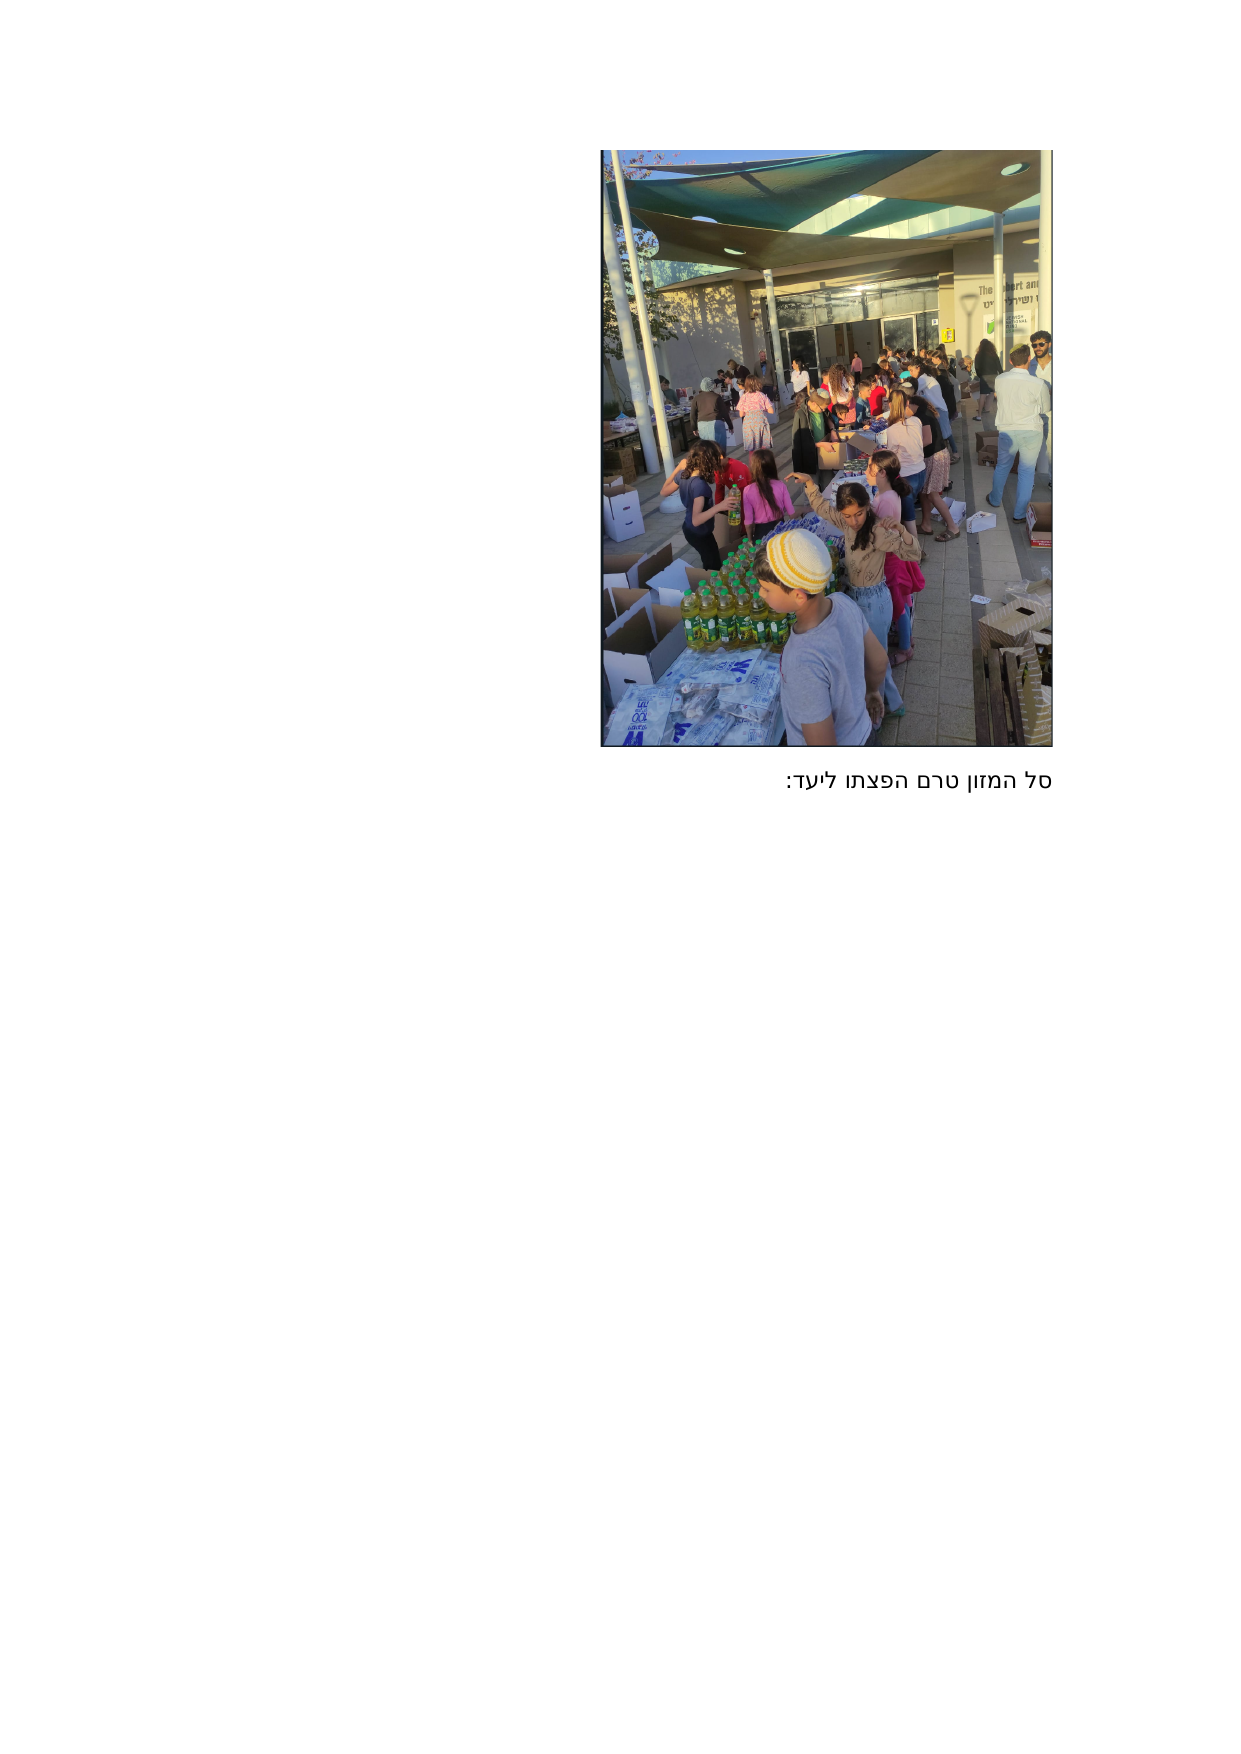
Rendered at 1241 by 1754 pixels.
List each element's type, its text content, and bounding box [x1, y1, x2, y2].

text סל המזון טרם הפצתו ליעד: [187, 767, 1053, 794]
picture [600, 150, 1053, 747]
